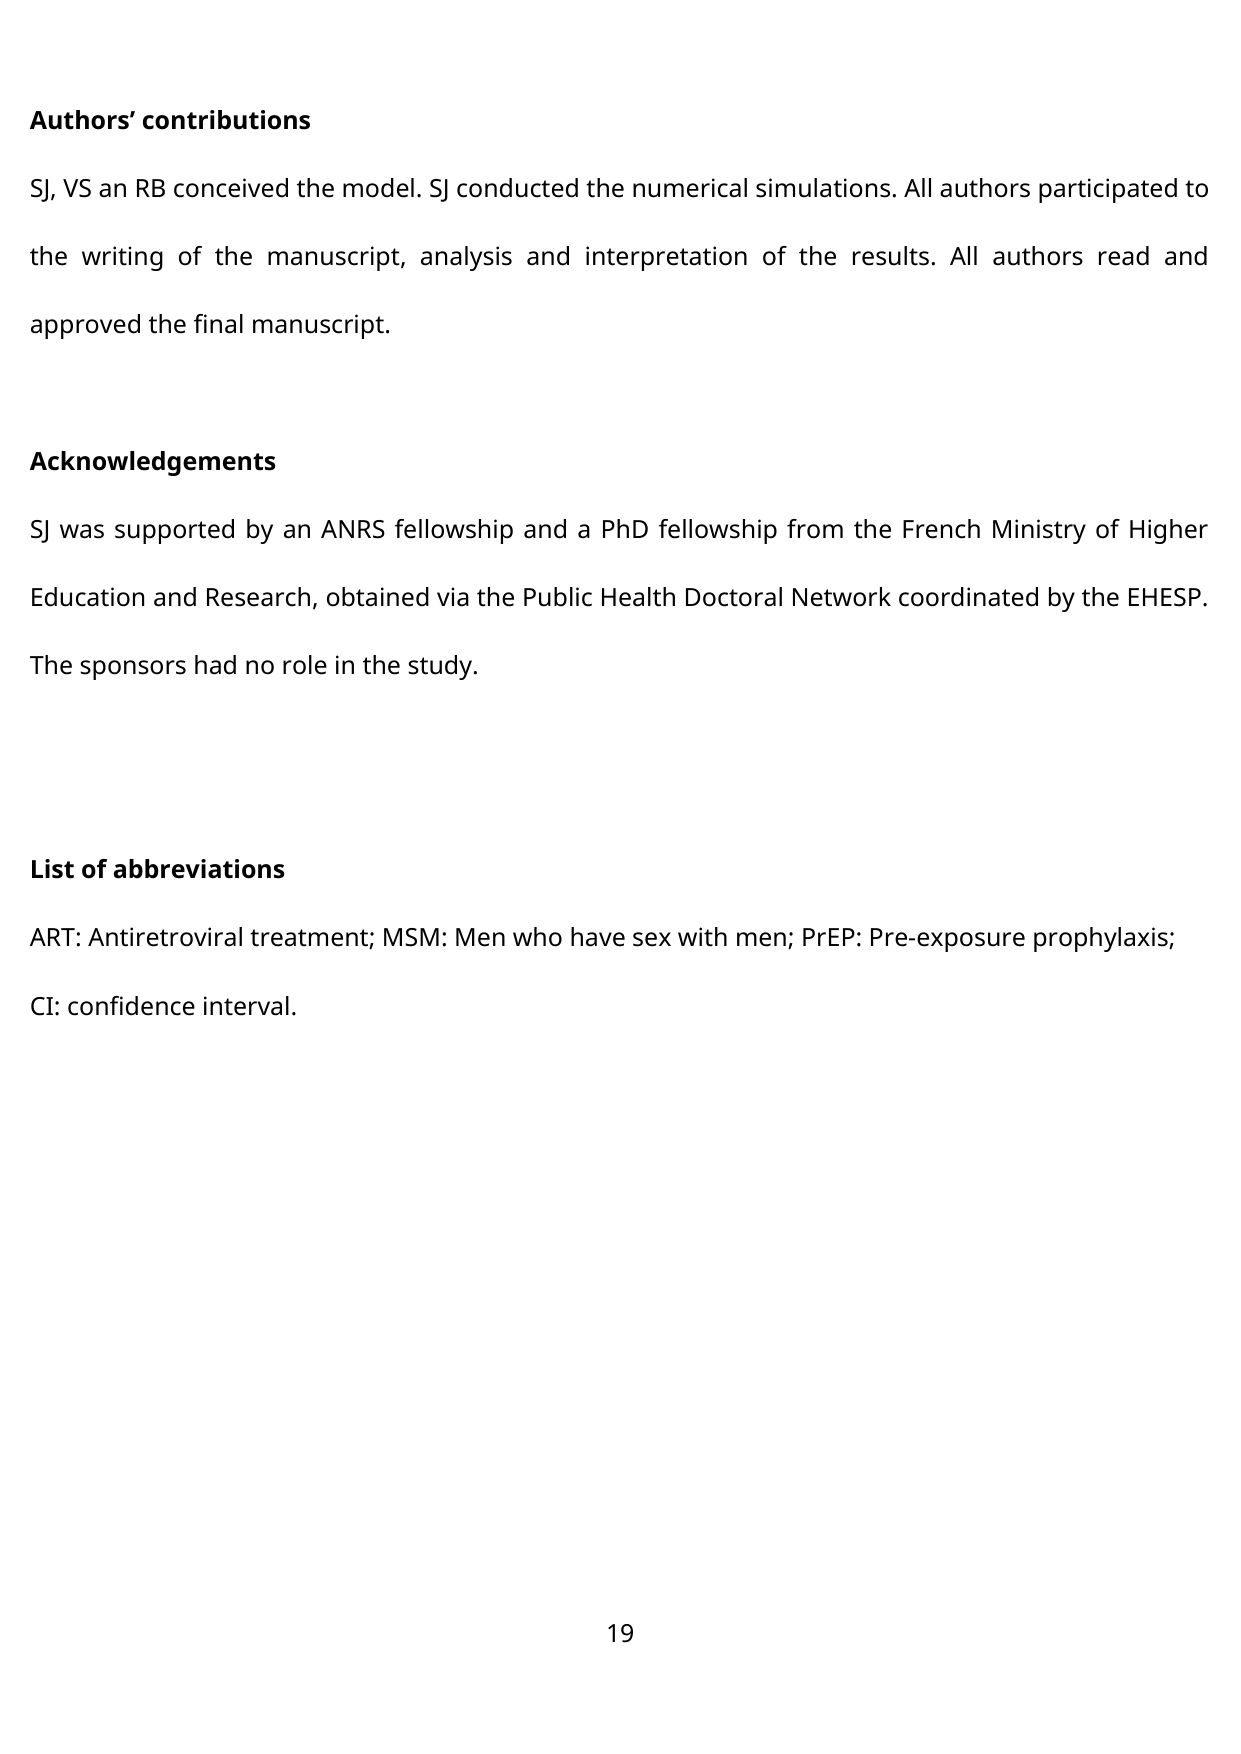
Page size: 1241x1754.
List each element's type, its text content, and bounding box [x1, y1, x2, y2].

text ART: Antiretroviral treatment; MSM: Men who have sex with men; PrEP: Pre-exposure prophylaxis; CI: confidence interval. [29, 920, 1211, 1022]
text SJ was supported by an ANRS fellowship and a PhD fellowship from the French Ministry of Higher Education and Research, obtained via the Public Health Doctoral Network coordinated by the EHESP. The sponsors had no role in the study. [29, 511, 1211, 682]
text Authors’ contributions [29, 103, 1211, 137]
text List of abbreviations [29, 852, 1211, 886]
text Acknowledgements [29, 443, 1211, 477]
text SJ, VS an RB conceived the model. SJ conducted the numerical simulations. All authors participated to the writing of the manuscript, analysis and interpretation of the results. All authors read and approved the final manuscript. [29, 171, 1211, 341]
